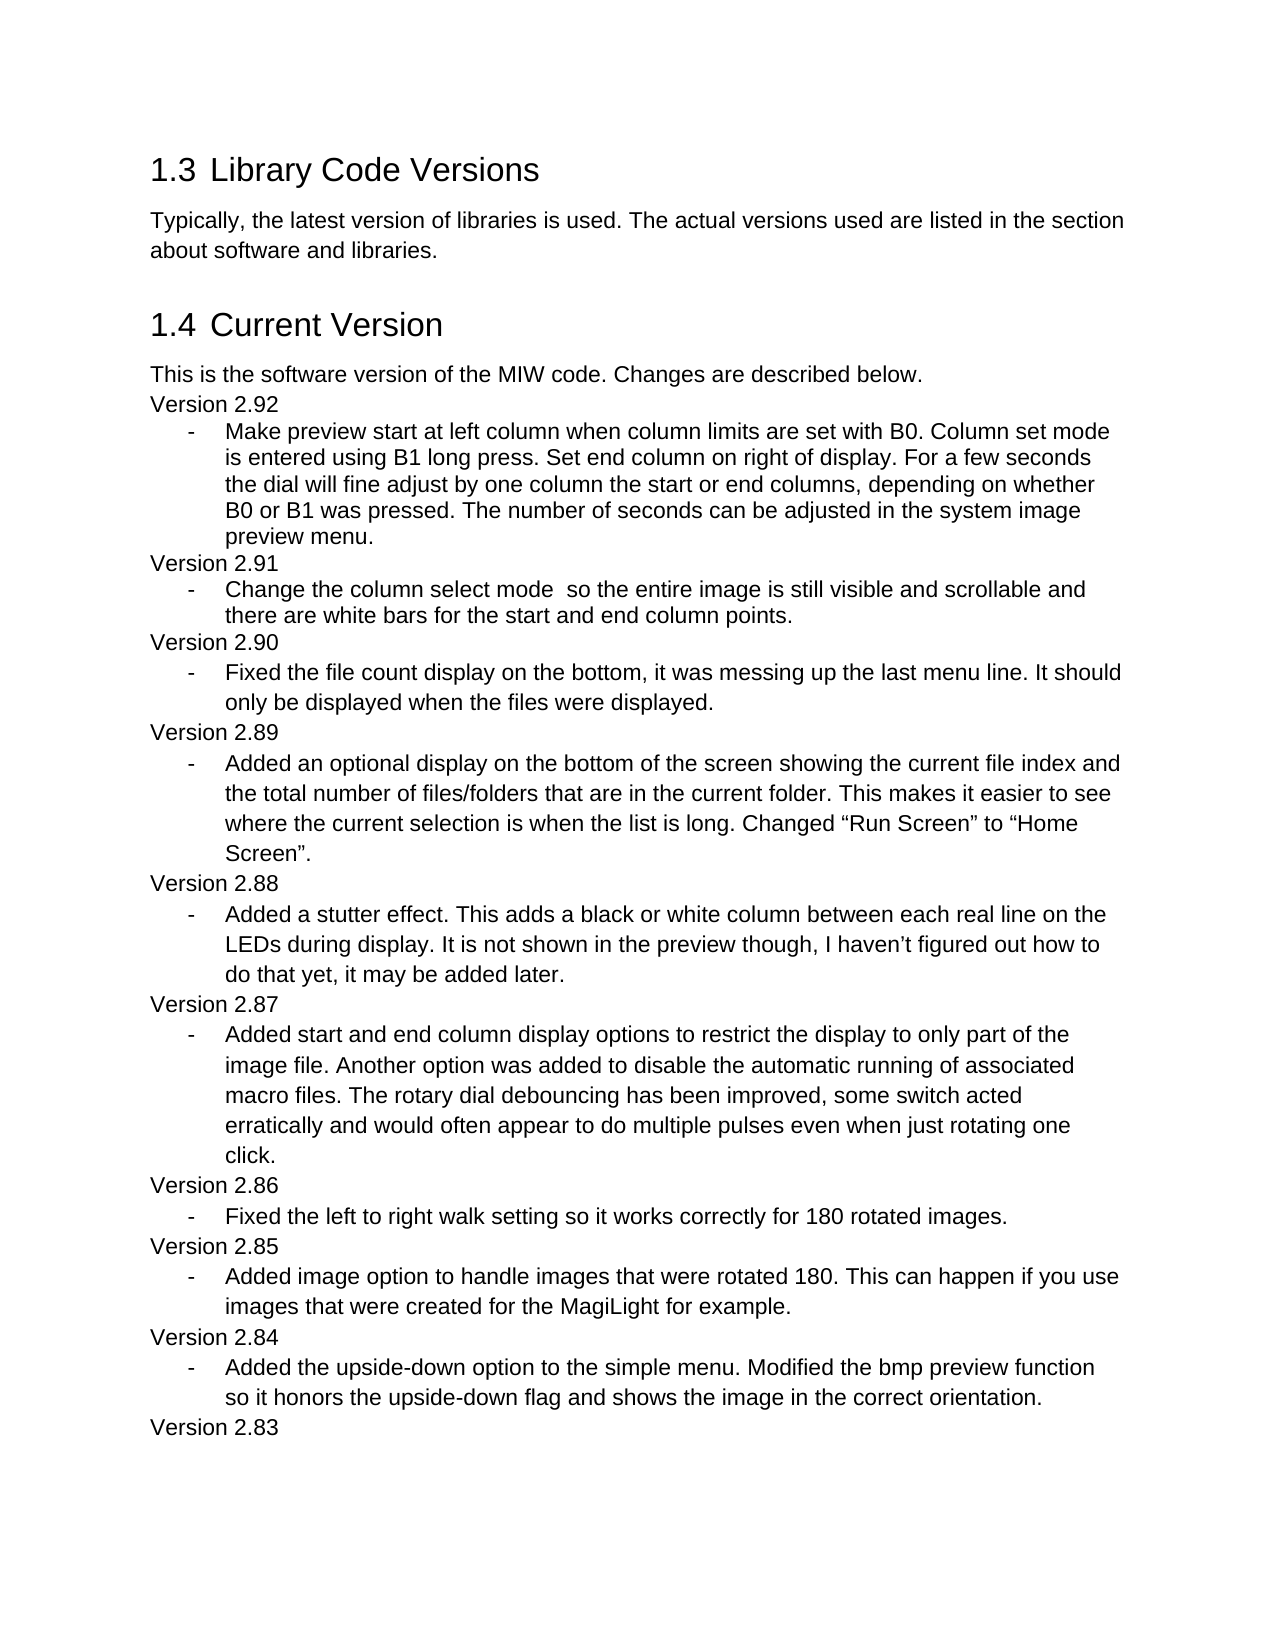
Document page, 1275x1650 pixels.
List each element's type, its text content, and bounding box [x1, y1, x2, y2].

text Version 2.84 [150, 1323, 1125, 1350]
text Version 2.88 [150, 870, 1125, 897]
list Make preview start at left column when column limits are set with B0. Column set mode is entered using B1 long press. Set end column on right of display. For a few seconds the dial will fine adjust by one column the start or end columns, depending on whether B0 or B1 was pressed. The number of seconds can be adjusted in the system image preview menu. [187, 418, 1125, 549]
list Added an optional display on the bottom of the screen showing the current file index and the total number of files/folders that are in the current folder. This makes it easier to see where the current selection is when the list is long. Changed “Run Screen” to “Home Screen”. [187, 749, 1125, 866]
list Added start and end column display options to restrict the display to only part of the image file. Another option was added to disable the automatic running of associated macro files. The rotary dial debouncing has been improved, some switch acted erratically and would often appear to do multiple pulses even when just rotating one click. [187, 1021, 1125, 1168]
list Added the upside-down option to the simple menu. Modified the bmp preview function so it honors the upside-down flag and shows the image in the correct orientation. [187, 1354, 1125, 1410]
text Version 2.92 [150, 391, 1125, 418]
text Version 2.90 [150, 629, 1125, 655]
list Added image option to handle images that were rotated 180. This can happen if you use images that were created for the MagiLight for example. [187, 1263, 1125, 1319]
list Fixed the left to right walk setting so it works correctly for 180 rotated images. [187, 1203, 1125, 1229]
list Added a stutter effect. This adds a black or white column between each real line on the LEDs during display. It is not shown in the preview though, I haven’t figured out how to do that yet, it may be added later. [187, 901, 1125, 987]
list Fixed the file count display on the bottom, it was messing up the last menu line. It should only be displayed when the files were displayed. [187, 659, 1125, 715]
text Version 2.87 [150, 991, 1125, 1017]
text Typically, the latest version of libraries is used. The actual versions used are listed in the section about software and libraries. [150, 207, 1125, 263]
text This is the software version of the MIW code. Changes are described below. [150, 361, 1125, 388]
text Version 2.86 [150, 1172, 1125, 1199]
subtitle Library Code Versions [150, 150, 1125, 188]
text Version 2.83 [150, 1414, 1125, 1440]
subtitle Current Version [150, 304, 1125, 343]
text Version 2.89 [150, 719, 1125, 746]
text Version 2.91 [150, 549, 1125, 576]
text Version 2.85 [150, 1233, 1125, 1259]
list Change the column select mode so the entire image is still visible and scrollable and there are white bars for the start and end column points. [187, 576, 1125, 629]
